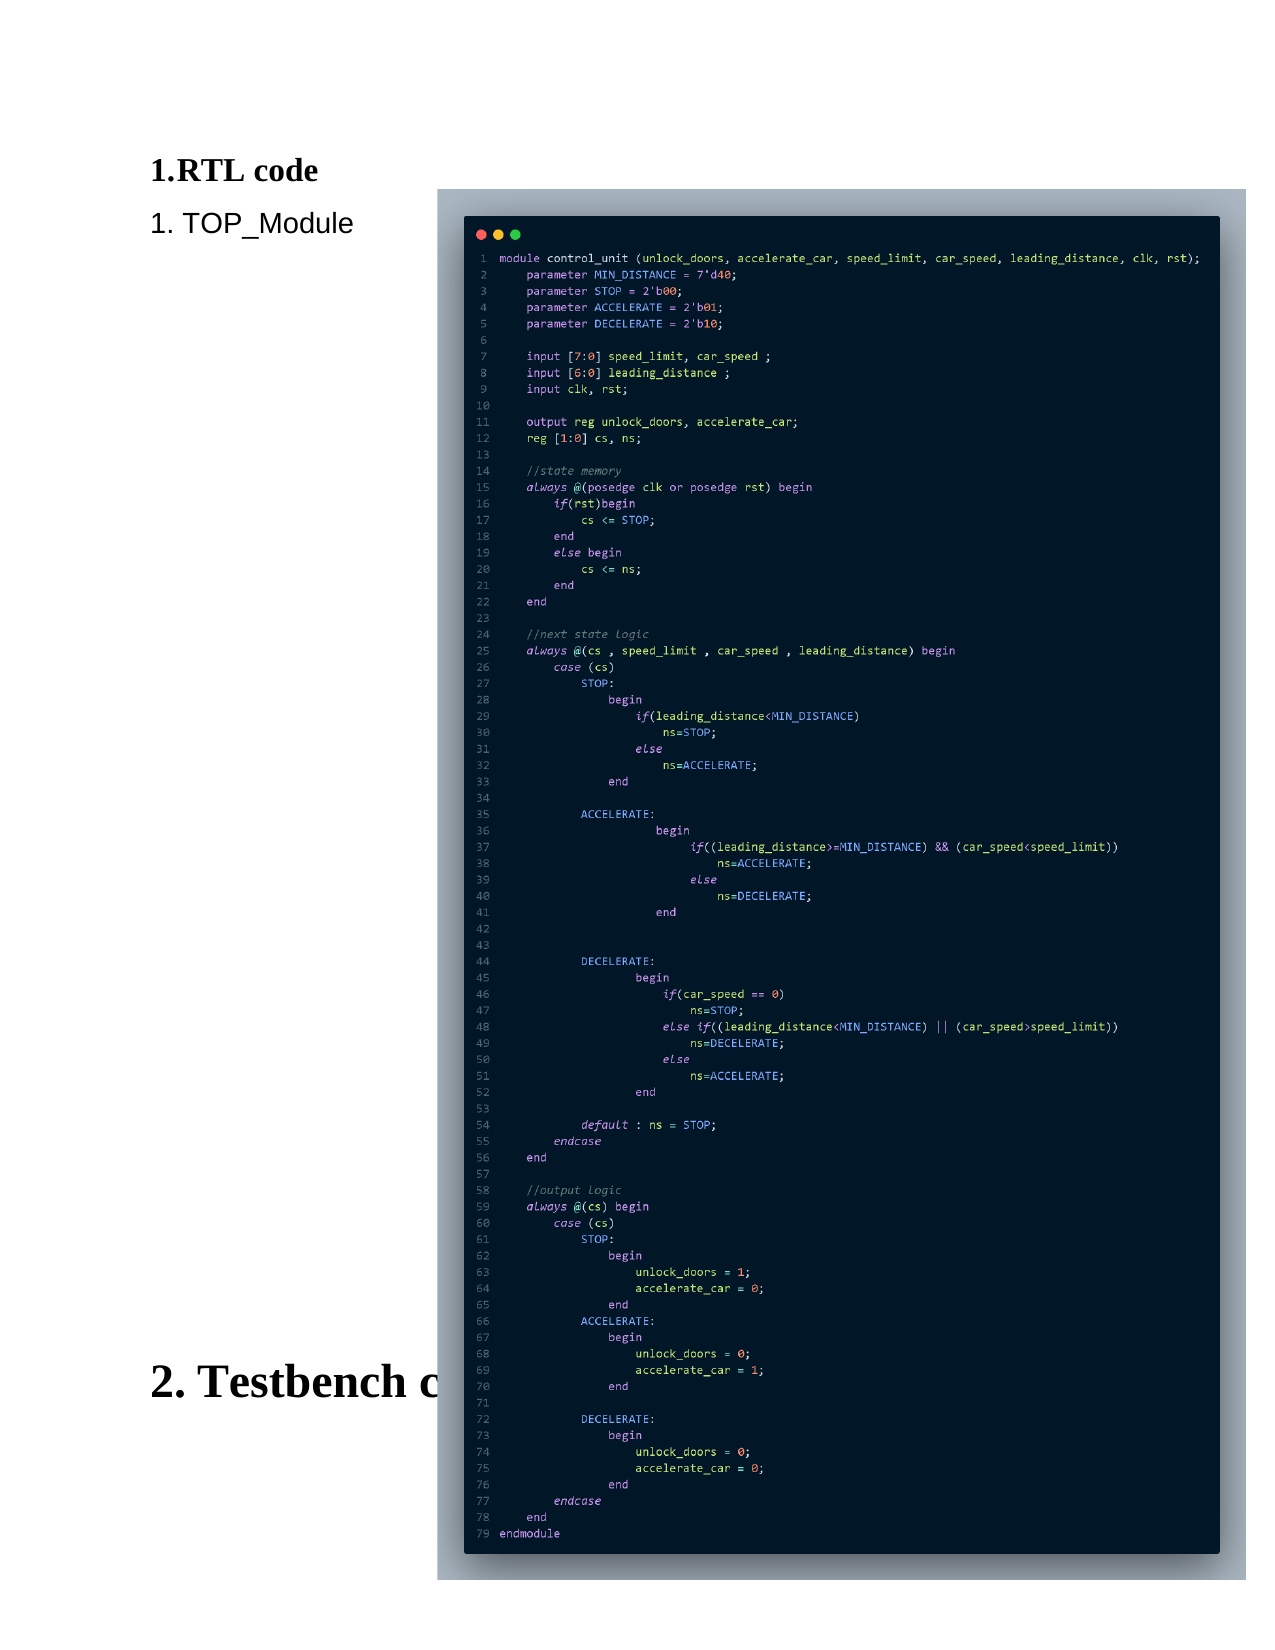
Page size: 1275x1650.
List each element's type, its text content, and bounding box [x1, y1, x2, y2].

subtitle 2. Testbench code [150, 1352, 437, 1407]
text 1. TOP_Module [150, 207, 437, 240]
picture [437, 189, 1246, 1580]
subtitle 1. RTL code [150, 150, 1125, 188]
